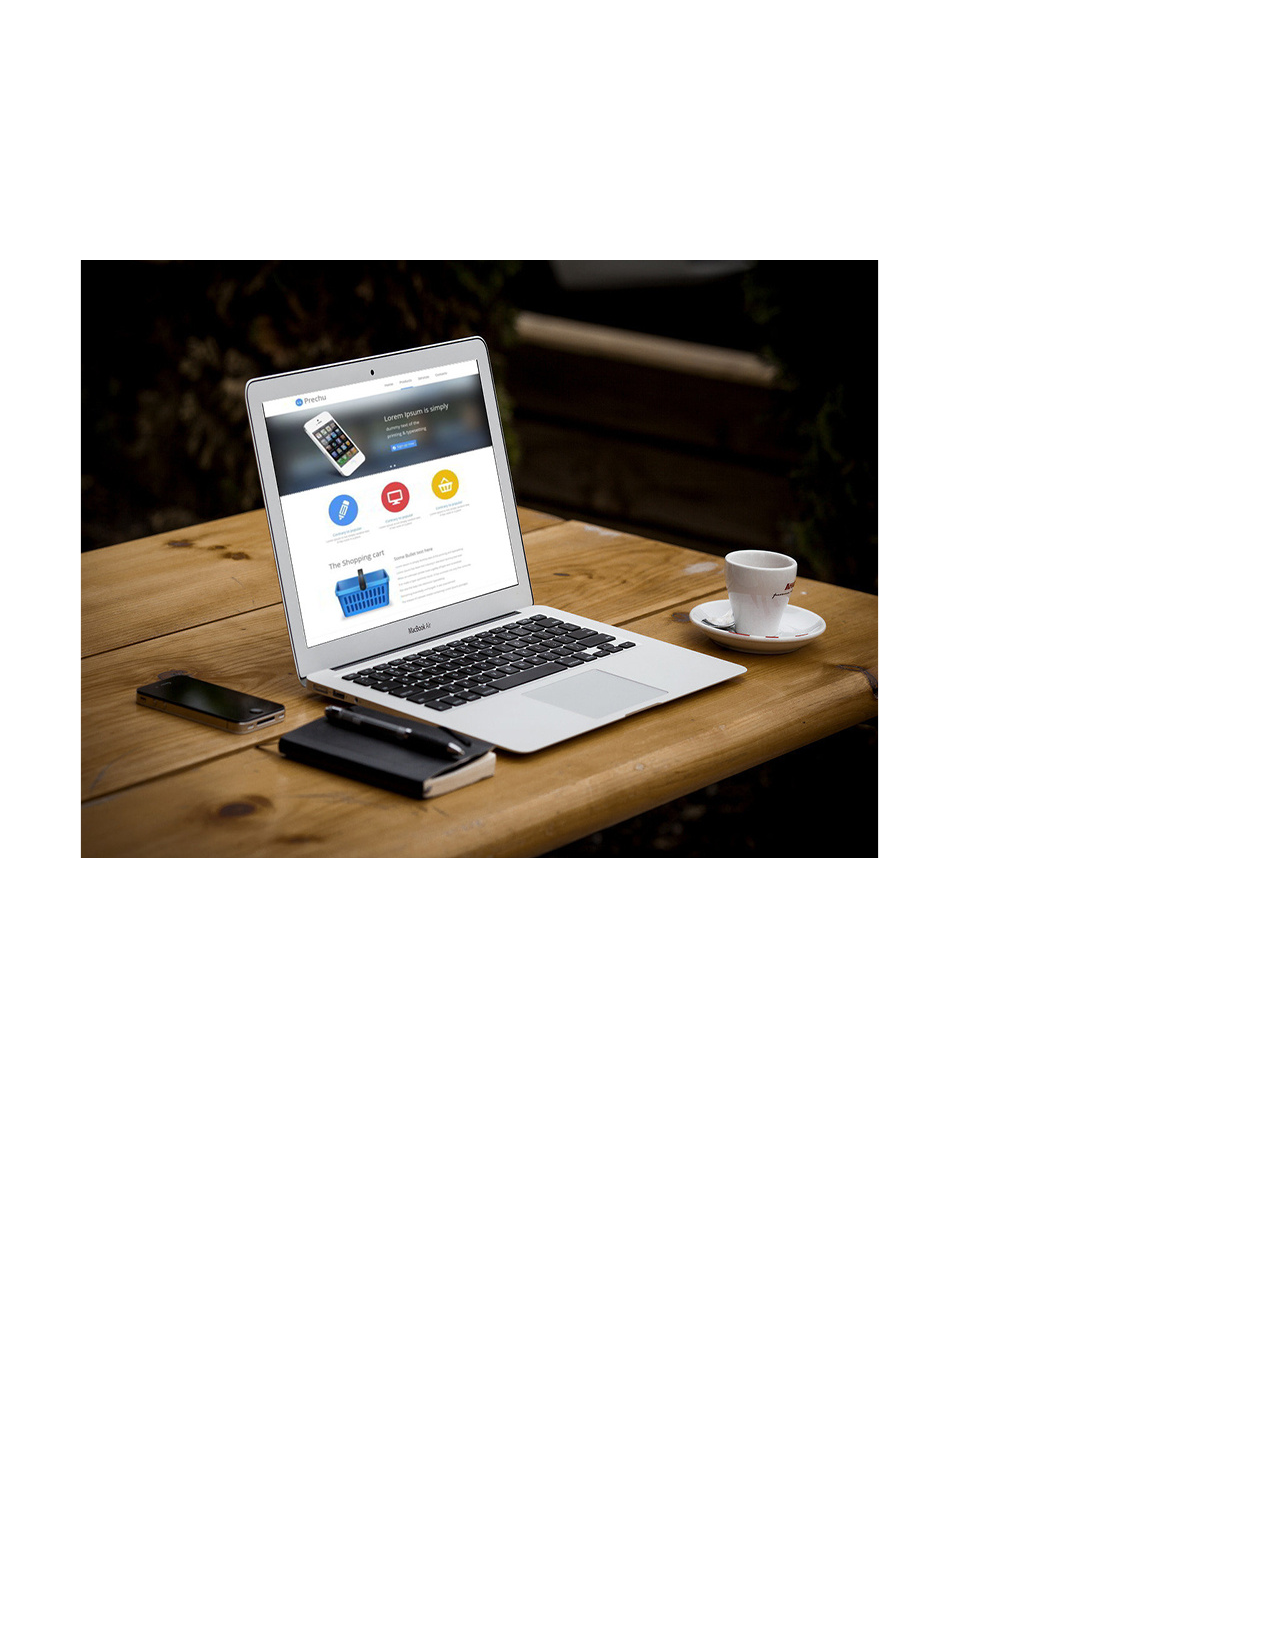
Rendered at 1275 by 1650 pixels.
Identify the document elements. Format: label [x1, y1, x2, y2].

picture [80, 260, 879, 858]
